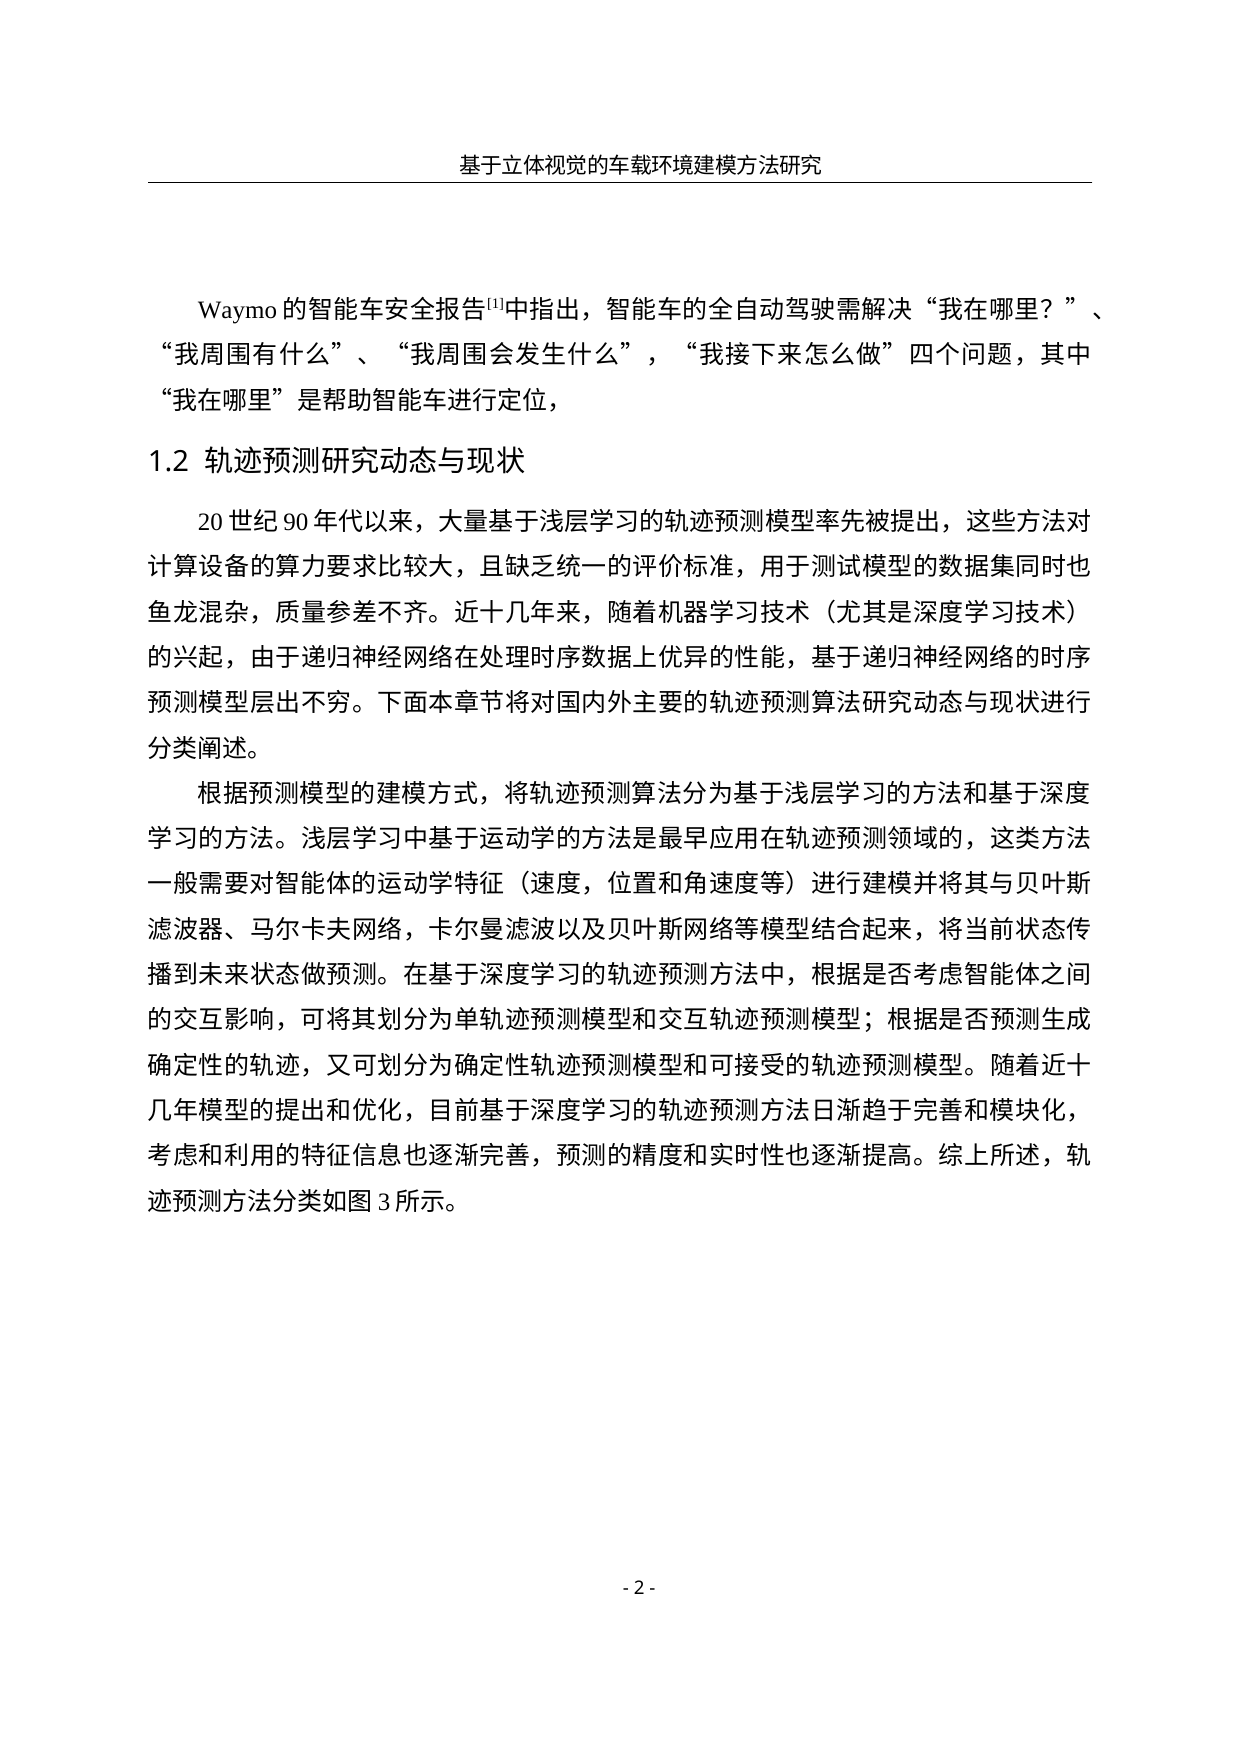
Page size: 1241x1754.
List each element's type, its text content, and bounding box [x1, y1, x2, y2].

text 根据预测模型的建模方式，将轨迹预测算法分为基于浅层学习的方法和基于深度学习的方法。浅层学习中基于运动学的方法是最早应用在轨迹预测领域的，这类方法一般需要对智能体的运动学特征（速度，位置和角速度等）进行建模并将其与贝叶斯滤波器、马尔卡夫网络，卡尔曼滤波以及贝叶斯网络等模型结合起来，将当前状态传播到未来状态做预测。在基于深度学习的轨迹预测方法中，根据是否考虑智能体之间的交互影响，可将其划分为单轨迹预测模型和交互轨迹预测模型；根据是否预测生成确定性的轨迹，又可划分为确定性轨迹预测模型和可接受的轨迹预测模型。随着近十几年模型的提出和优化，目前基于深度学习的轨迹预测方法日渐趋于完善和模块化，考虑和利用的特征信息也逐渐完善，预测的精度和实时性也逐渐提高。综上所述，轨迹预测方法分类如图3所示。 [148, 773, 1092, 1217]
text Waymo的智能车安全报告[1]中指出，智能车的全自动驾驶需解决“我在哪里？”、“我周围有什么”、“我周围会发生什么”，“我接下来怎么做”四个问题，其中“我在哪里”是帮助智能车进行定位， [148, 289, 1092, 416]
subtitle 1.2 轨迹预测研究动态与现状 [148, 438, 1092, 480]
text 20世纪90年代以来，大量基于浅层学习的轨迹预测模型率先被提出，这些方法对计算设备的算力要求比较大，且缺乏统一的评价标准，用于测试模型的数据集同时也鱼龙混杂，质量参差不齐。近十几年来，随着机器学习技术（尤其是深度学习技术）的兴起，由于递归神经网络在处理时序数据上优异的性能，基于递归神经网络的时序预测模型层出不穷。下面本章节将对国内外主要的轨迹预测算法研究动态与现状进行分类阐述。 [148, 501, 1092, 764]
